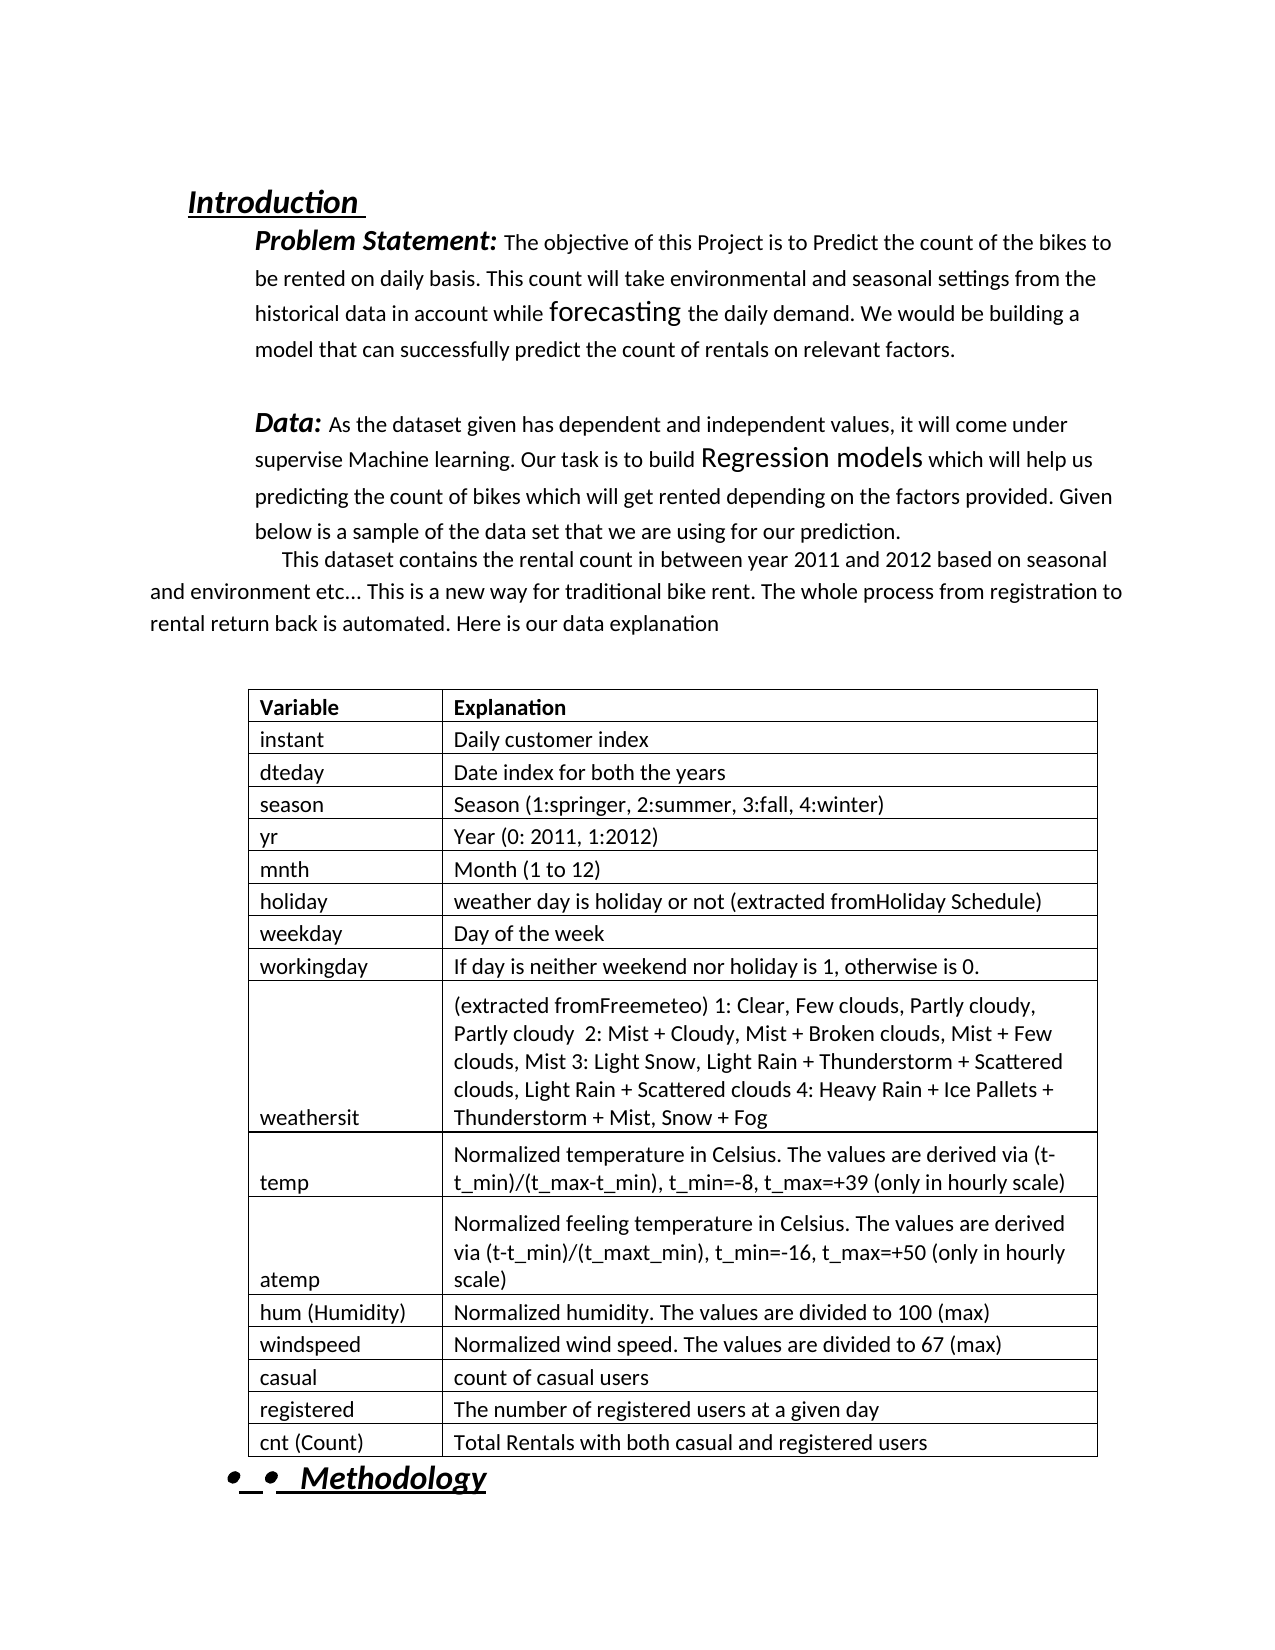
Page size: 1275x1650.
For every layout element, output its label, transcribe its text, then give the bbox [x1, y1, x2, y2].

table_cell windspeed [249, 1327, 442, 1358]
list Problem Statement: The objective of this Project is to Predict the count of the bikes to be rented on daily basis. This count will take environmental and seasonal settings from the historical data in account while forecasting the daily demand. We would be building a model that can successfully predict the count of rentals on relevant factors. [254, 222, 1125, 363]
table_cell temp [249, 1133, 442, 1196]
table_cell atemp [249, 1197, 442, 1294]
table_cell registered [249, 1392, 442, 1423]
table_cell Normalized temperature in Celsius. The values are derived via (t-t_min)/(t_max-t_min), t_min=-8, t_max=+39 (only in hourly scale) [443, 1133, 1097, 1196]
table_cell weather day is holiday or not (extracted fromHoliday Schedule) [443, 884, 1097, 915]
table_cell holiday [249, 884, 442, 915]
table_cell mnth [249, 851, 442, 883]
table_cell Year (0: 2011, 1:2012) [443, 819, 1097, 850]
table_cell Daily customer index [443, 722, 1097, 753]
table_cell cnt (Count) [249, 1424, 442, 1456]
list Introduction [187, 181, 1125, 222]
table_cell instant [249, 722, 442, 753]
table_cell weathersit [249, 981, 442, 1131]
list Data: As the dataset given has dependent and independent values, it will come under supervise Machine learning. Our task is to build Regression models which will help us predicting the count of bikes which will get rented depending on the factors provided. Given below is a sample of the data set that we are using for our prediction. [254, 404, 1125, 545]
table_cell If day is neither weekend nor holiday is 1, otherwise is 0. [443, 949, 1097, 980]
table_cell (extracted fromFreemeteo) 1: Clear, Few clouds, Partly cloudy, Partly cloudy 2: Mist + Cloudy, Mist + Broken clouds, Mist + Few clouds, Mist 3: Light Snow, Light Rain + Thunderstorm + Scattered clouds, Light Rain + Scattered clouds 4: Heavy Rain + Ice Pallets + Thunderstorm + Mist, Snow + Fog [443, 981, 1097, 1131]
table_header Explanation [443, 690, 1097, 721]
table_cell Normalized humidity. The values are divided to 100 (max) [443, 1295, 1097, 1326]
table_cell workingday [249, 949, 442, 980]
list This dataset contains the rental count in between year 2011 and 2012 based on seasonal and environment etc... This is a new way for traditional bike rent. The whole process from registration to rental return back is automated. Here is our data explanation [150, 545, 1125, 638]
table_cell dteday [249, 754, 442, 786]
table_cell casual [249, 1360, 442, 1391]
table_cell hum (Humidity) [249, 1295, 442, 1326]
table_cell Normalized feeling temperature in Celsius. The values are derived via (t-t_min)/(t_maxt_min), t_min=-16, t_max=+50 (only in hourly scale) [443, 1197, 1097, 1294]
list Methodology [225, 1262, 1125, 1497]
table_cell count of casual users [443, 1360, 1097, 1391]
table_cell yr [249, 819, 442, 850]
table_cell Day of the week [443, 916, 1097, 948]
table_cell Total Rentals with both casual and registered users [443, 1424, 1097, 1456]
table_cell Normalized wind speed. The values are divided to 67 (max) [443, 1327, 1097, 1358]
table_cell Season (1:springer, 2:summer, 3:fall, 4:winter) [443, 787, 1097, 818]
table_cell weekday [249, 916, 442, 948]
table_header Variable [249, 690, 442, 721]
table_cell Date index for both the years [443, 754, 1097, 786]
table_cell The number of registered users at a given day [443, 1392, 1097, 1423]
table_cell season [249, 787, 442, 818]
table_cell Month (1 to 12) [443, 851, 1097, 883]
